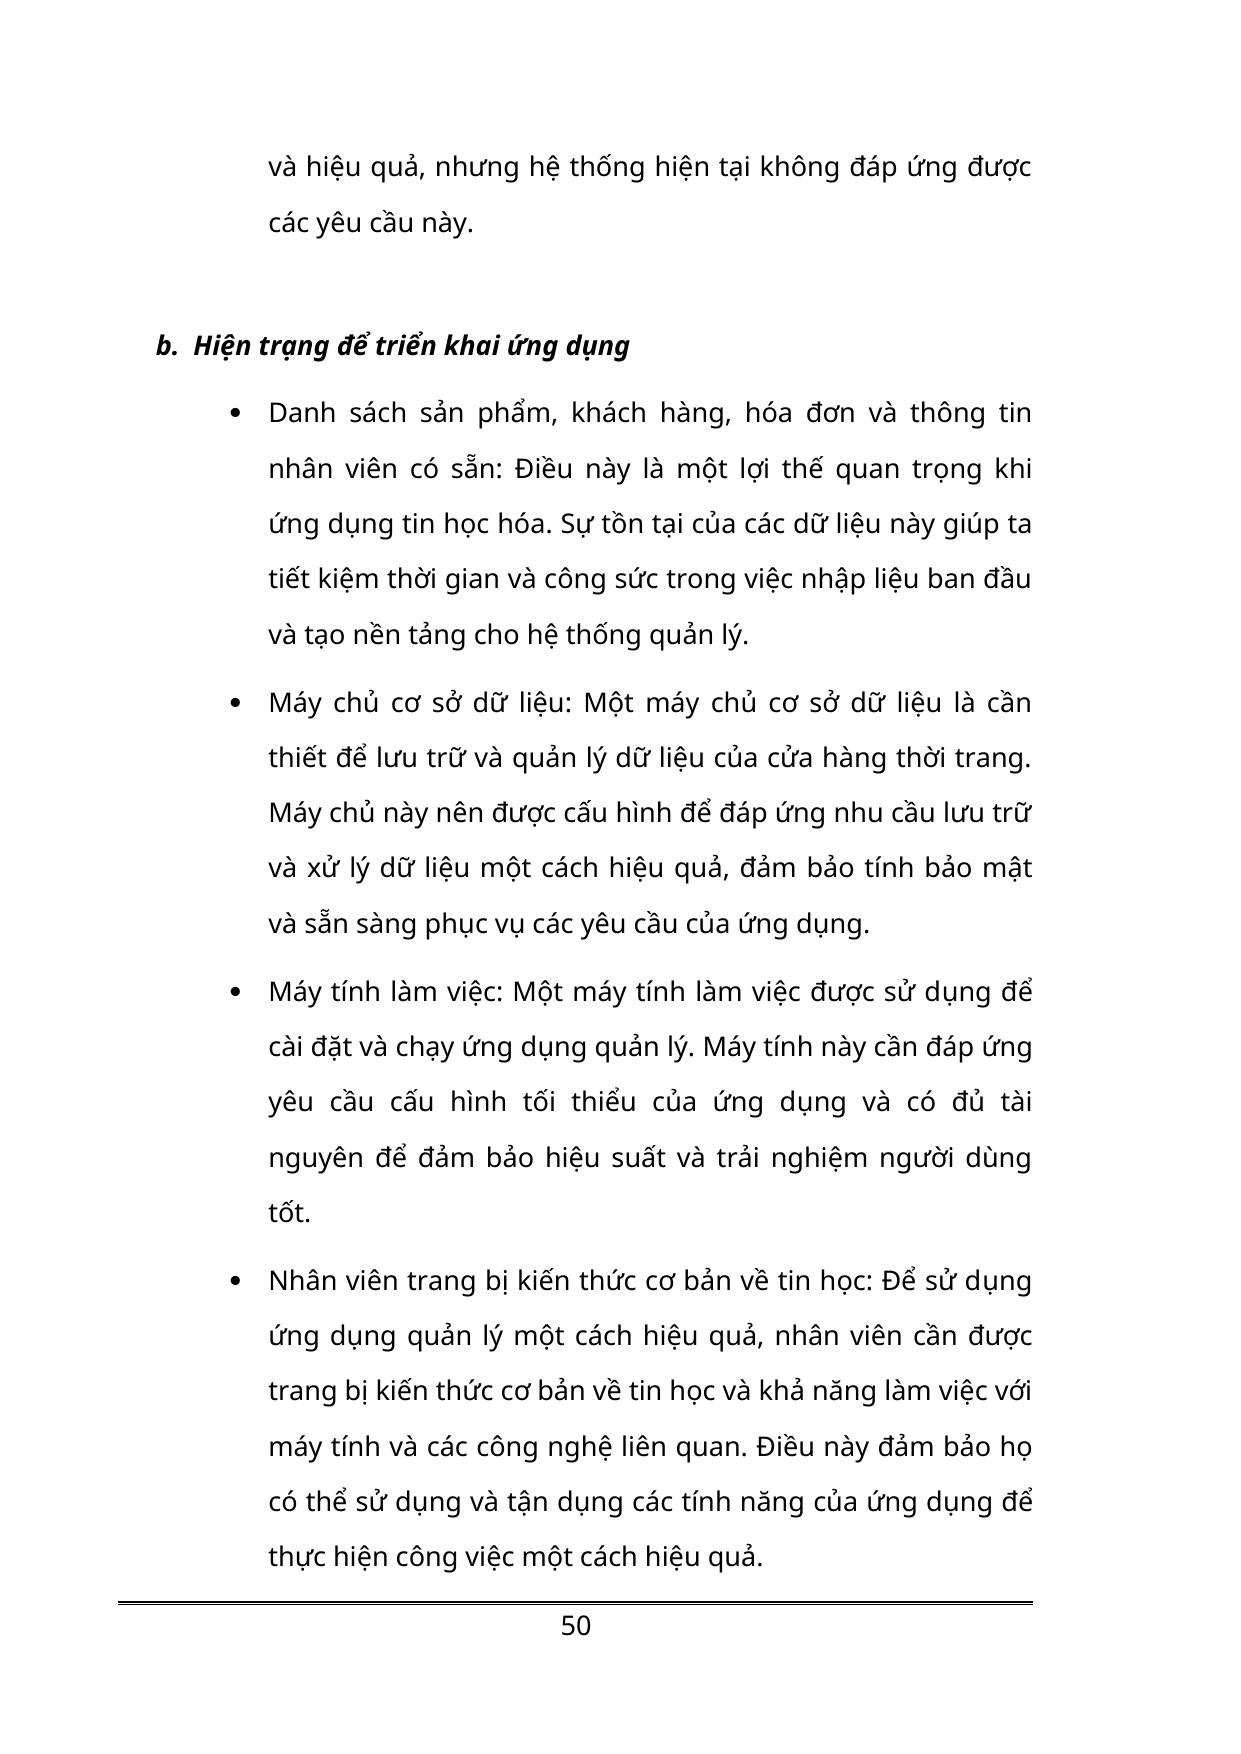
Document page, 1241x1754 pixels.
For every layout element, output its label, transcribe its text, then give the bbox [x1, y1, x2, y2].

list Máy tính làm việc: Một máy tính làm việc được sử dụng để cài đặt và chạy ứng dụng quản lý. Máy tính này cần đáp ứng yêu cầu cấu hình tối thiểu của ứng dụng và có đủ tài nguyên để đảm bảo hiệu suất và trải nghiệm người dùng tốt. [231, 972, 1033, 1230]
list Hiện trạng để triển khai ứng dụng [156, 326, 1033, 363]
list Máy chủ cơ sở dữ liệu: Một máy chủ cơ sở dữ liệu là cần thiết để lưu trữ và quản lý dữ liệu của cửa hàng thời trang. Máy chủ này nên được cấu hình để đáp ứng nhu cầu lưu trữ và xử lý dữ liệu một cách hiệu quả, đảm bảo tính bảo mật và sẵn sàng phục vụ các yêu cầu của ứng dụng. [231, 683, 1033, 941]
list Nhân viên trang bị kiến thức cơ bản về tin học: Để sử dụng ứng dụng quản lý một cách hiệu quả, nhân viên cần được trang bị kiến thức cơ bản về tin học và khả năng làm việc với máy tính và các công nghệ liên quan. Điều này đảm bảo họ có thể sử dụng và tận dụng các tính năng của ứng dụng để thực hiện công việc một cách hiệu quả. [231, 1261, 1033, 1574]
list Danh sách sản phẩm, khách hàng, hóa đơn và thông tin nhân viên có sẵn: Điều này là một lợi thế quan trọng khi ứng dụng tin học hóa. Sự tồn tại của các dữ liệu này giúp ta tiết kiệm thời gian và công sức trong việc nhập liệu ban đầu và tạo nền tảng cho hệ thống quản lý. [231, 394, 1033, 652]
